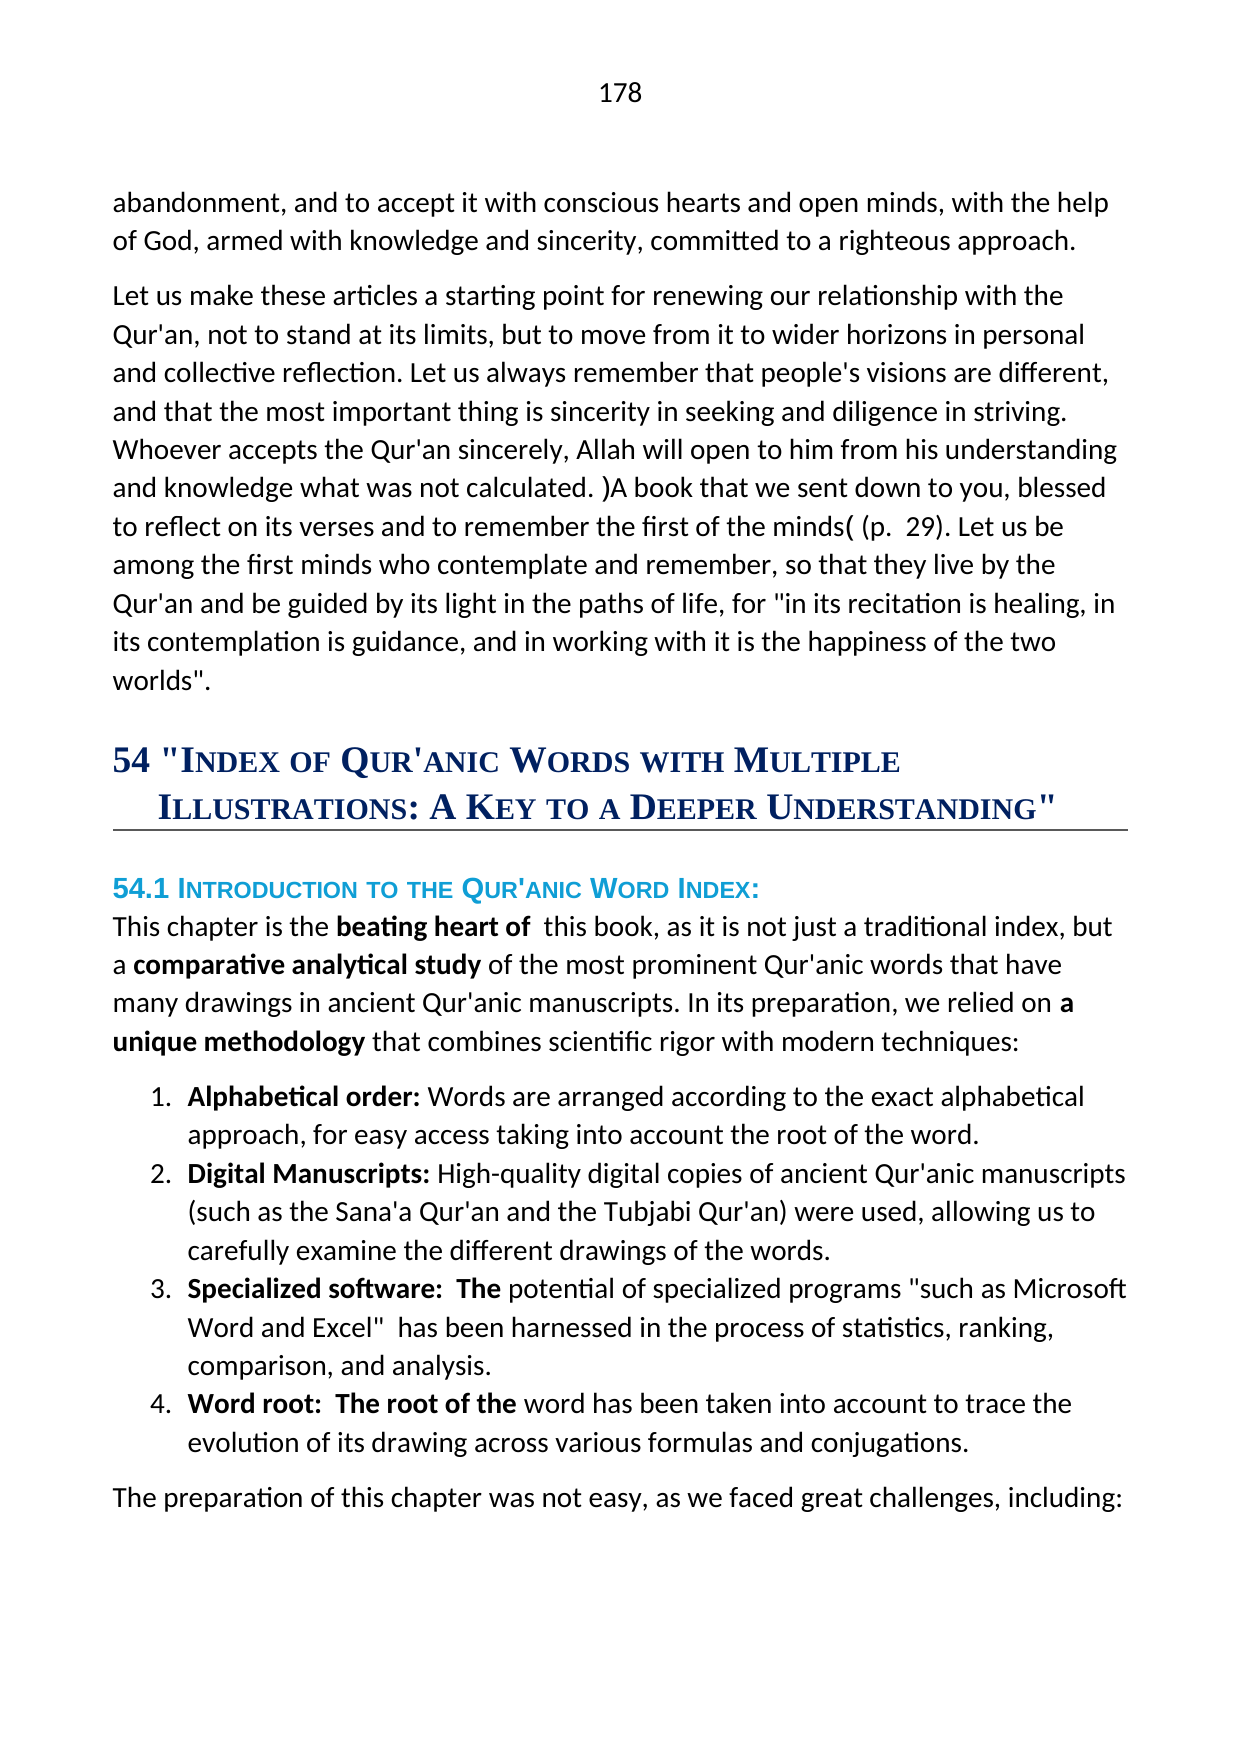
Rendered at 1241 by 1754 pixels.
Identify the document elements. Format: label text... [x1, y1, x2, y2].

text Let us make these articles a starting point for renewing our relationship with the Qur'an, not to stand at its limits, but to move from it to wider horizons in personal and collective reflection. Let us always remember that people's visions are different, and that the most important thing is sincerity in seeking and diligence in striving. Whoever accepts the Qur'an sincerely, Allah will open to him from his understanding and knowledge what was not calculated. ﴿A book that we sent down to you, blessed to reflect on its verses and to remember the first of the minds﴾ (p. 29). Let us be among the first minds who contemplate and remember, so that they live by the Qur'an and be guided by its light in the paths of life, for "in its recitation is healing, in its contemplation is guidance, and in working with it is the happiness of the two worlds". [112, 277, 1128, 697]
list Digital Manuscripts: High-quality digital copies of ancient Qur'anic manuscripts (such as the Sana'a Qur'an and the Tubjabi Qur'an) were used, allowing us to carefully examine the different drawings of the words. [150, 1155, 1128, 1267]
subtitle Introduction to the Qur'anic Word Index: [112, 871, 1128, 905]
list Alphabetical order: Words are arranged according to the exact alphabetical approach, for easy access taking into account the root of the word. [150, 1078, 1128, 1152]
list Specialized software: The potential of specialized programs "such as Microsoft Word and Excel" has been harnessed in the process of statistics, ranking, comparison, and analysis. [150, 1270, 1128, 1383]
list Word root: The root of the word has been taken into account to trace the evolution of its drawing across various formulas and conjugations. [150, 1386, 1128, 1459]
text The preparation of this chapter was not easy, as we faced great challenges, including: [112, 1479, 1128, 1515]
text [112, 184, 1128, 258]
text This chapter is the beating heart of this book, as it is not just a traditional index, but a comparative analytical study of the most prominent Qur'anic words that have many drawings in ancient Qur'anic manuscripts. In its preparation, we relied on a unique methodology that combines scientific rigor with modern techniques: [112, 908, 1128, 1058]
subtitle "Index of Qur'anic Words with Multiple Illustrations: A Key to a Deeper Understanding" [112, 738, 1128, 831]
